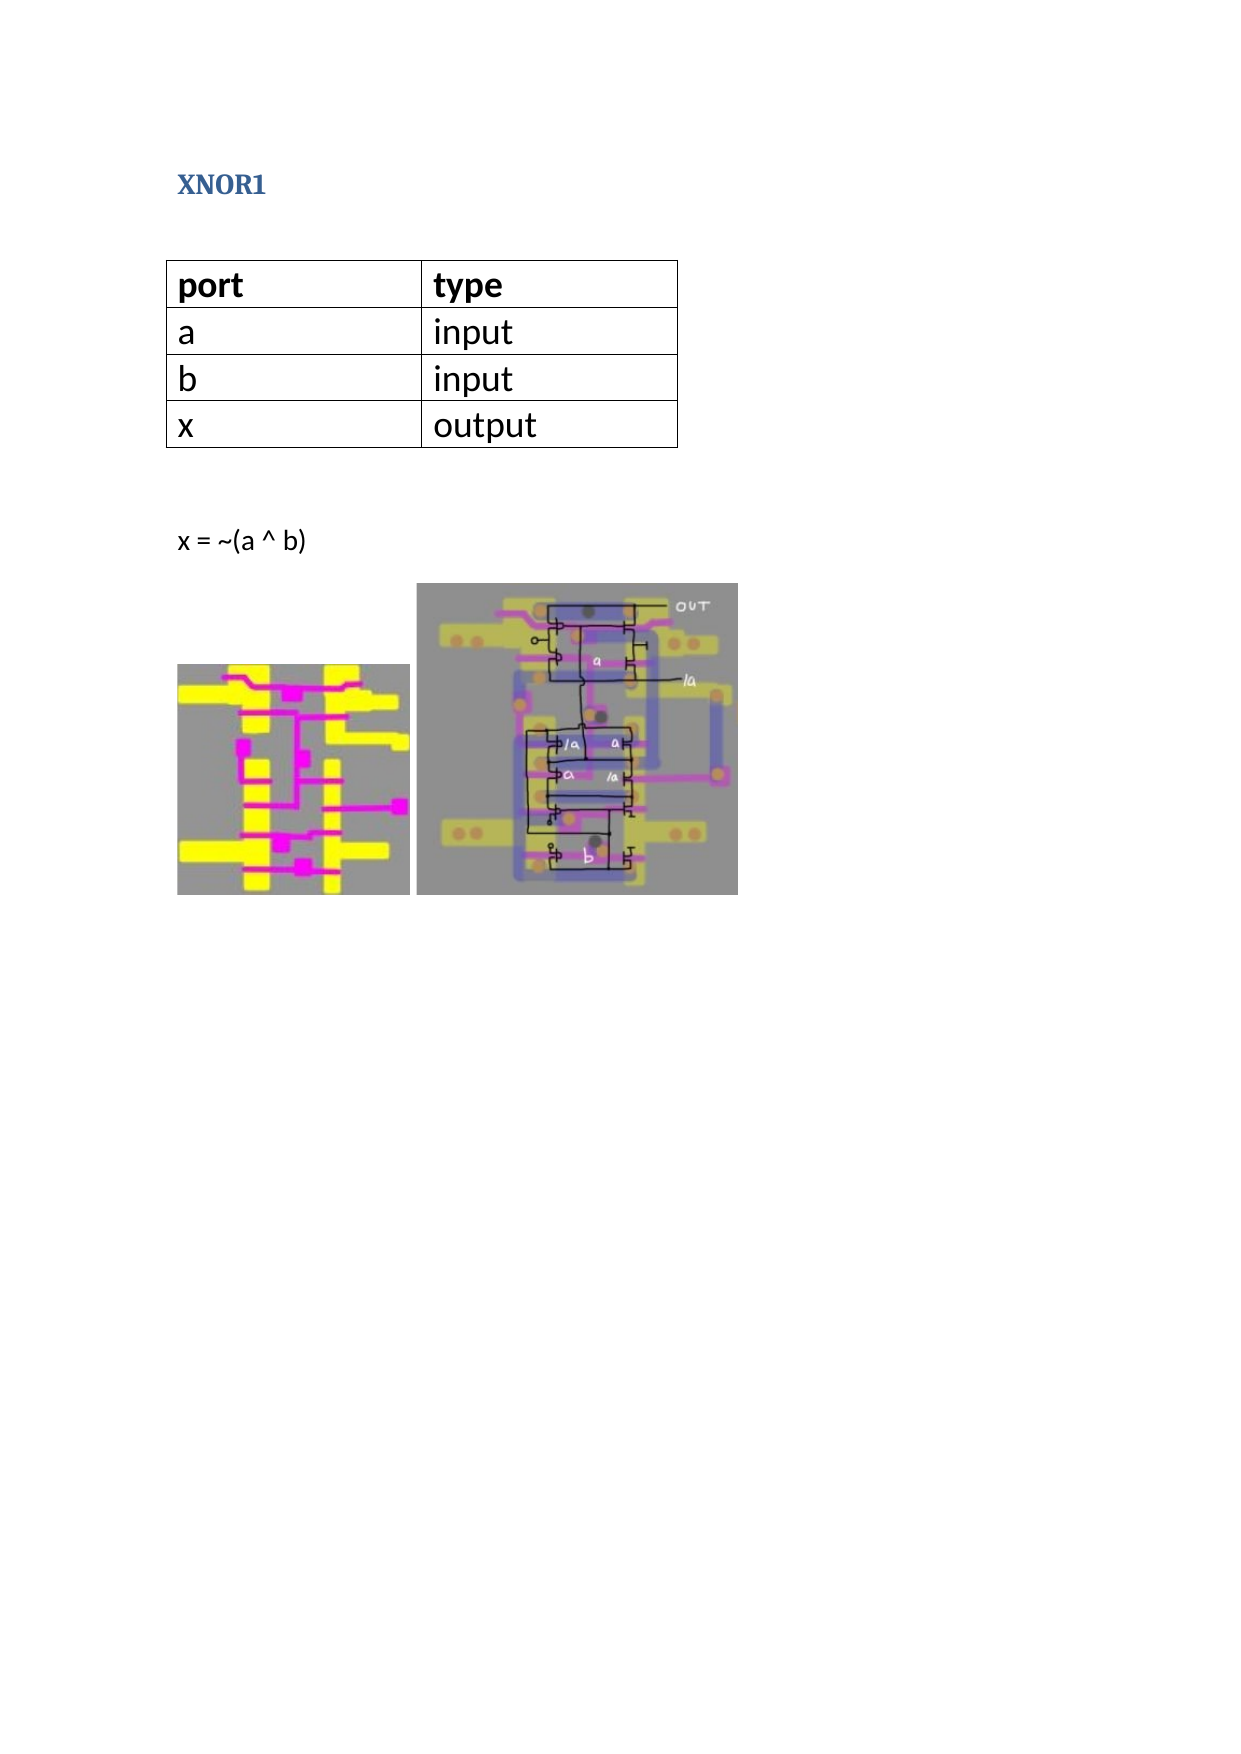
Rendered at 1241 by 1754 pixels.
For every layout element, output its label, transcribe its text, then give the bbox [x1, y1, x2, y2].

picture [177, 664, 410, 895]
table_cell x [167, 401, 421, 447]
table_cell a [167, 308, 421, 353]
table_cell b [167, 355, 421, 400]
table_cell output [422, 401, 677, 447]
subtitle XNOR1 [177, 168, 1152, 202]
table_cell input [422, 355, 677, 400]
text x = ~(a ^ b) [177, 522, 1152, 557]
table_header port [167, 261, 421, 307]
table_cell input [422, 308, 677, 353]
picture [416, 583, 738, 895]
table_header type [422, 261, 677, 307]
